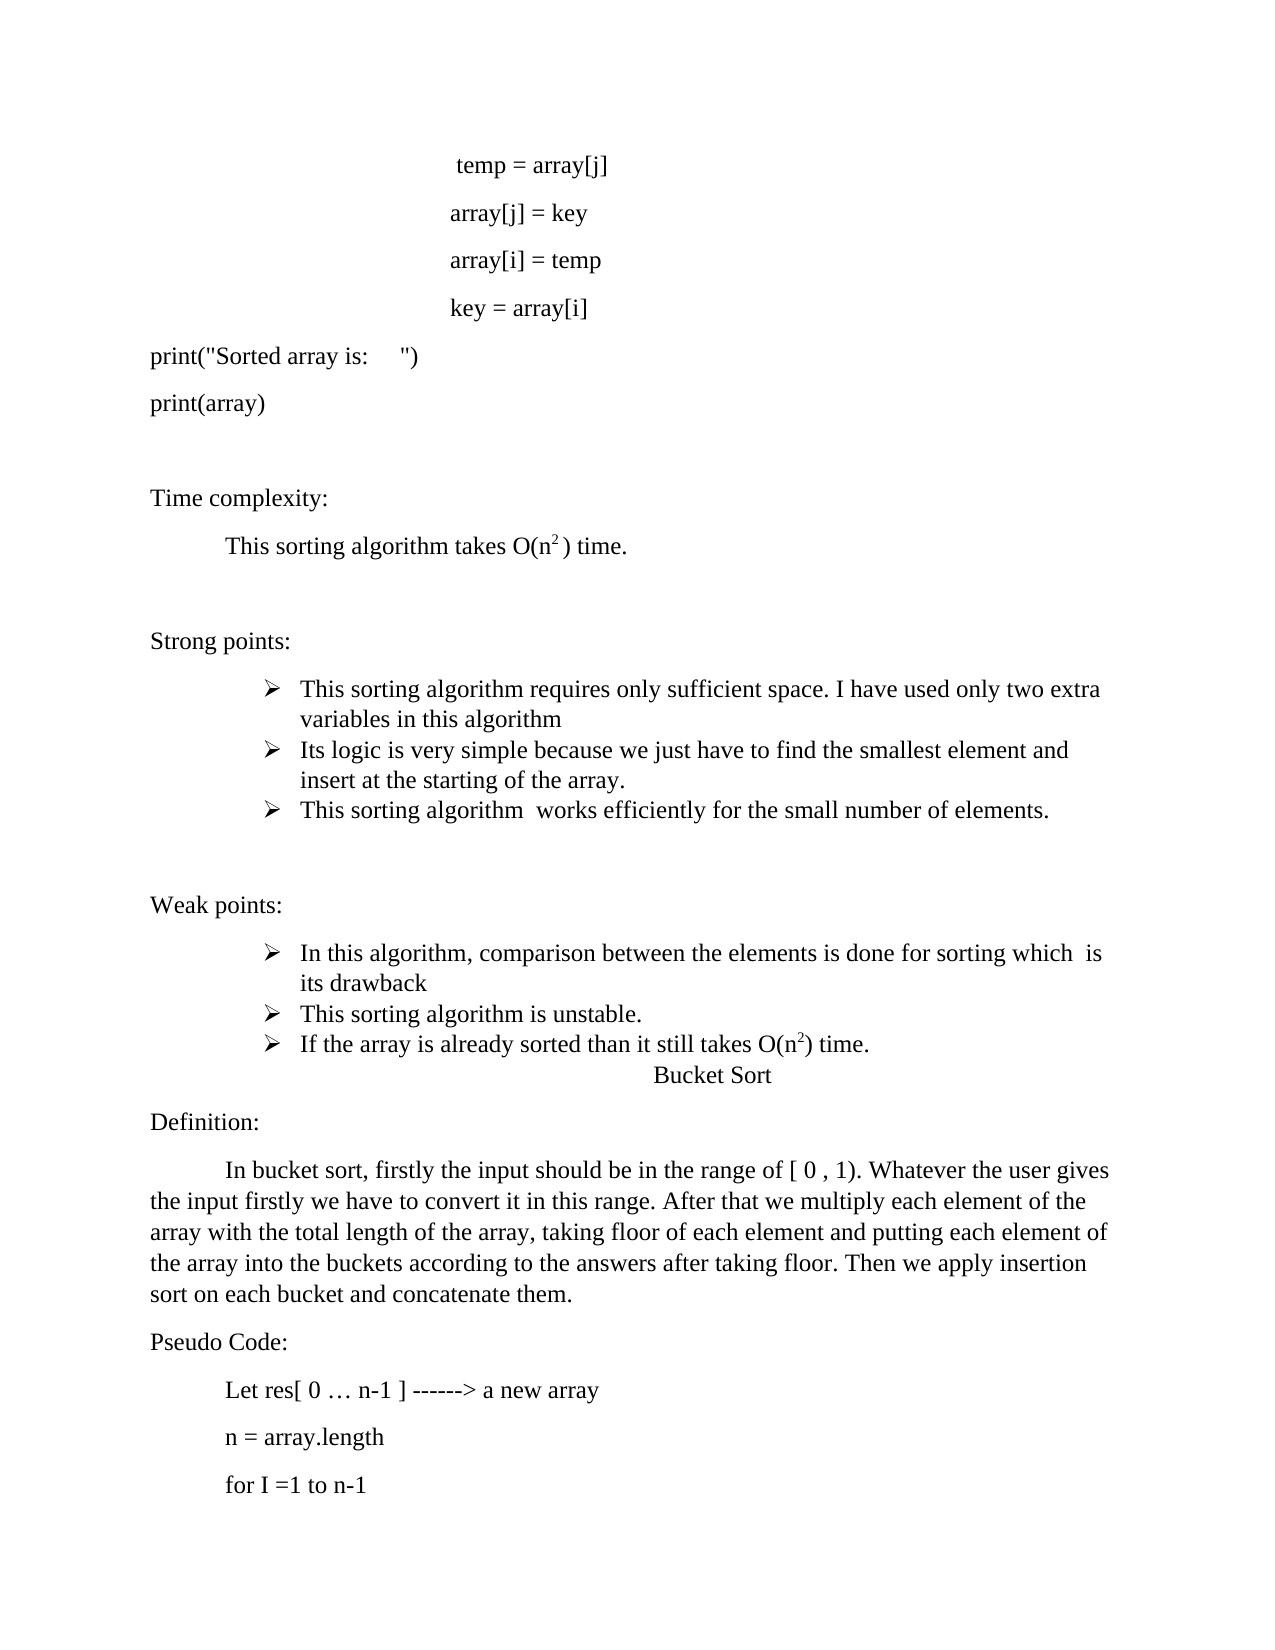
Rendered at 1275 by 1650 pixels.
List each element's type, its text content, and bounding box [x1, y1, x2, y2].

text This sorting algorithm takes O(n2 ) time. [150, 531, 1125, 559]
list This sorting algorithm is unstable. [262, 999, 1125, 1028]
text Definition: [150, 1107, 1125, 1136]
text print("Sorted array is: ") [150, 341, 1125, 369]
text Pseudo Code: [150, 1327, 1125, 1356]
text Let res[ 0 … n-1 ] ------> a new array [150, 1375, 1125, 1403]
text temp = array[j] [150, 150, 1125, 179]
text key = array[i] [150, 293, 1125, 322]
text In bucket sort, firstly the input should be in the range of [ 0 , 1). Whatever the user gives the input firstly we have to convert it in this range. After that we multiply each element of the array with the total length of the array, taking floor of each element and putting each element of the array into the buckets according to the answers after taking floor. Then we apply insertion sort on each bucket and concatenate them. [150, 1155, 1125, 1308]
text Weak points: [150, 890, 1125, 919]
text n = array.length [150, 1422, 1125, 1451]
text print(array) [150, 388, 1125, 417]
list Its logic is very simple because we just have to find the smallest element and insert at the starting of the array. [262, 735, 1125, 794]
text array[j] = key [150, 198, 1125, 226]
text Time complexity: [150, 483, 1125, 512]
text for I =1 to n-1 [150, 1470, 1125, 1499]
list Bucket Sort [300, 1060, 1125, 1088]
list If the array is already sorted than it still takes O(n2) time. [262, 1029, 1125, 1058]
list In this algorithm, comparison between the elements is done for sorting which is its drawback [262, 938, 1125, 997]
text array[i] = temp [150, 245, 1125, 274]
text Strong points: [150, 626, 1125, 655]
list This sorting algorithm requires only sufficient space. I have used only two extra variables in this algorithm [262, 674, 1125, 733]
list This sorting algorithm works efficiently for the small number of elements. [262, 796, 1125, 824]
